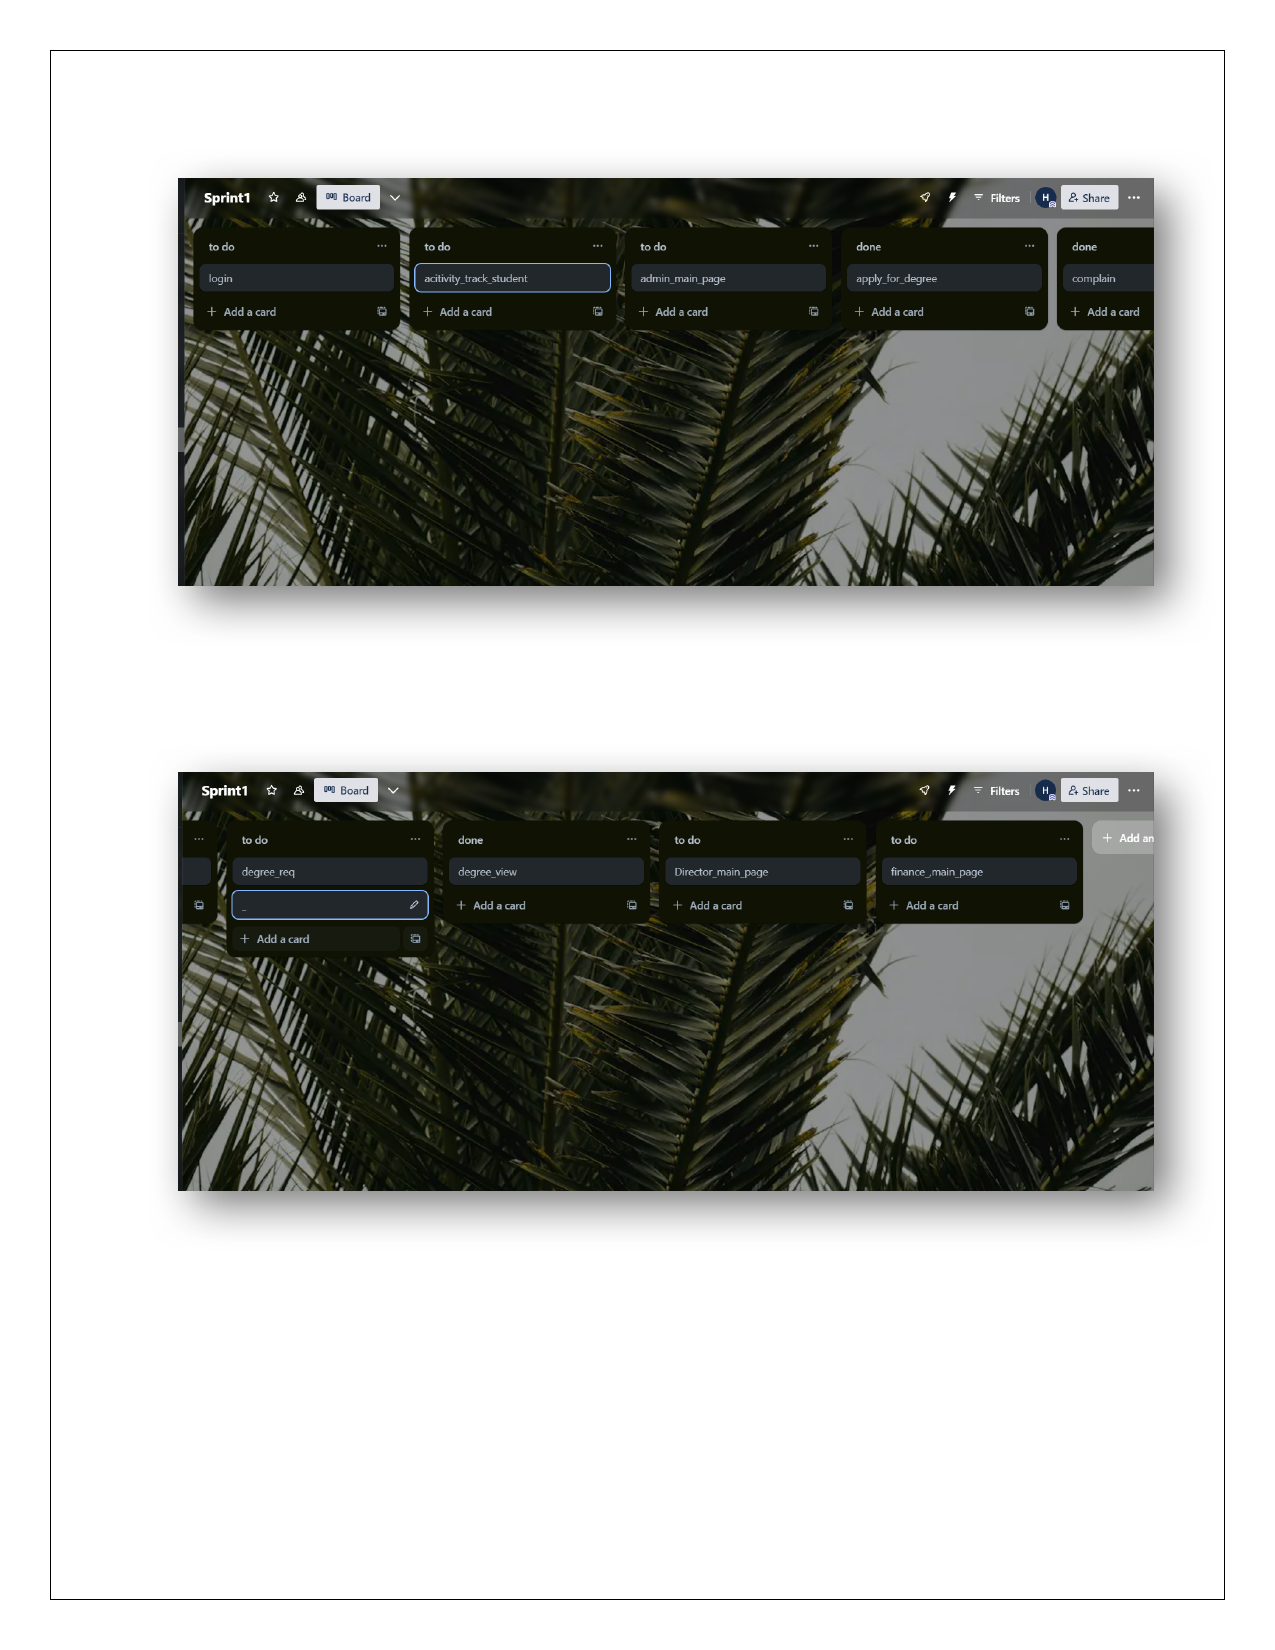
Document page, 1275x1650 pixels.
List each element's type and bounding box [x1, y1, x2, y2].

picture [178, 178, 1154, 586]
picture [178, 772, 1154, 1191]
